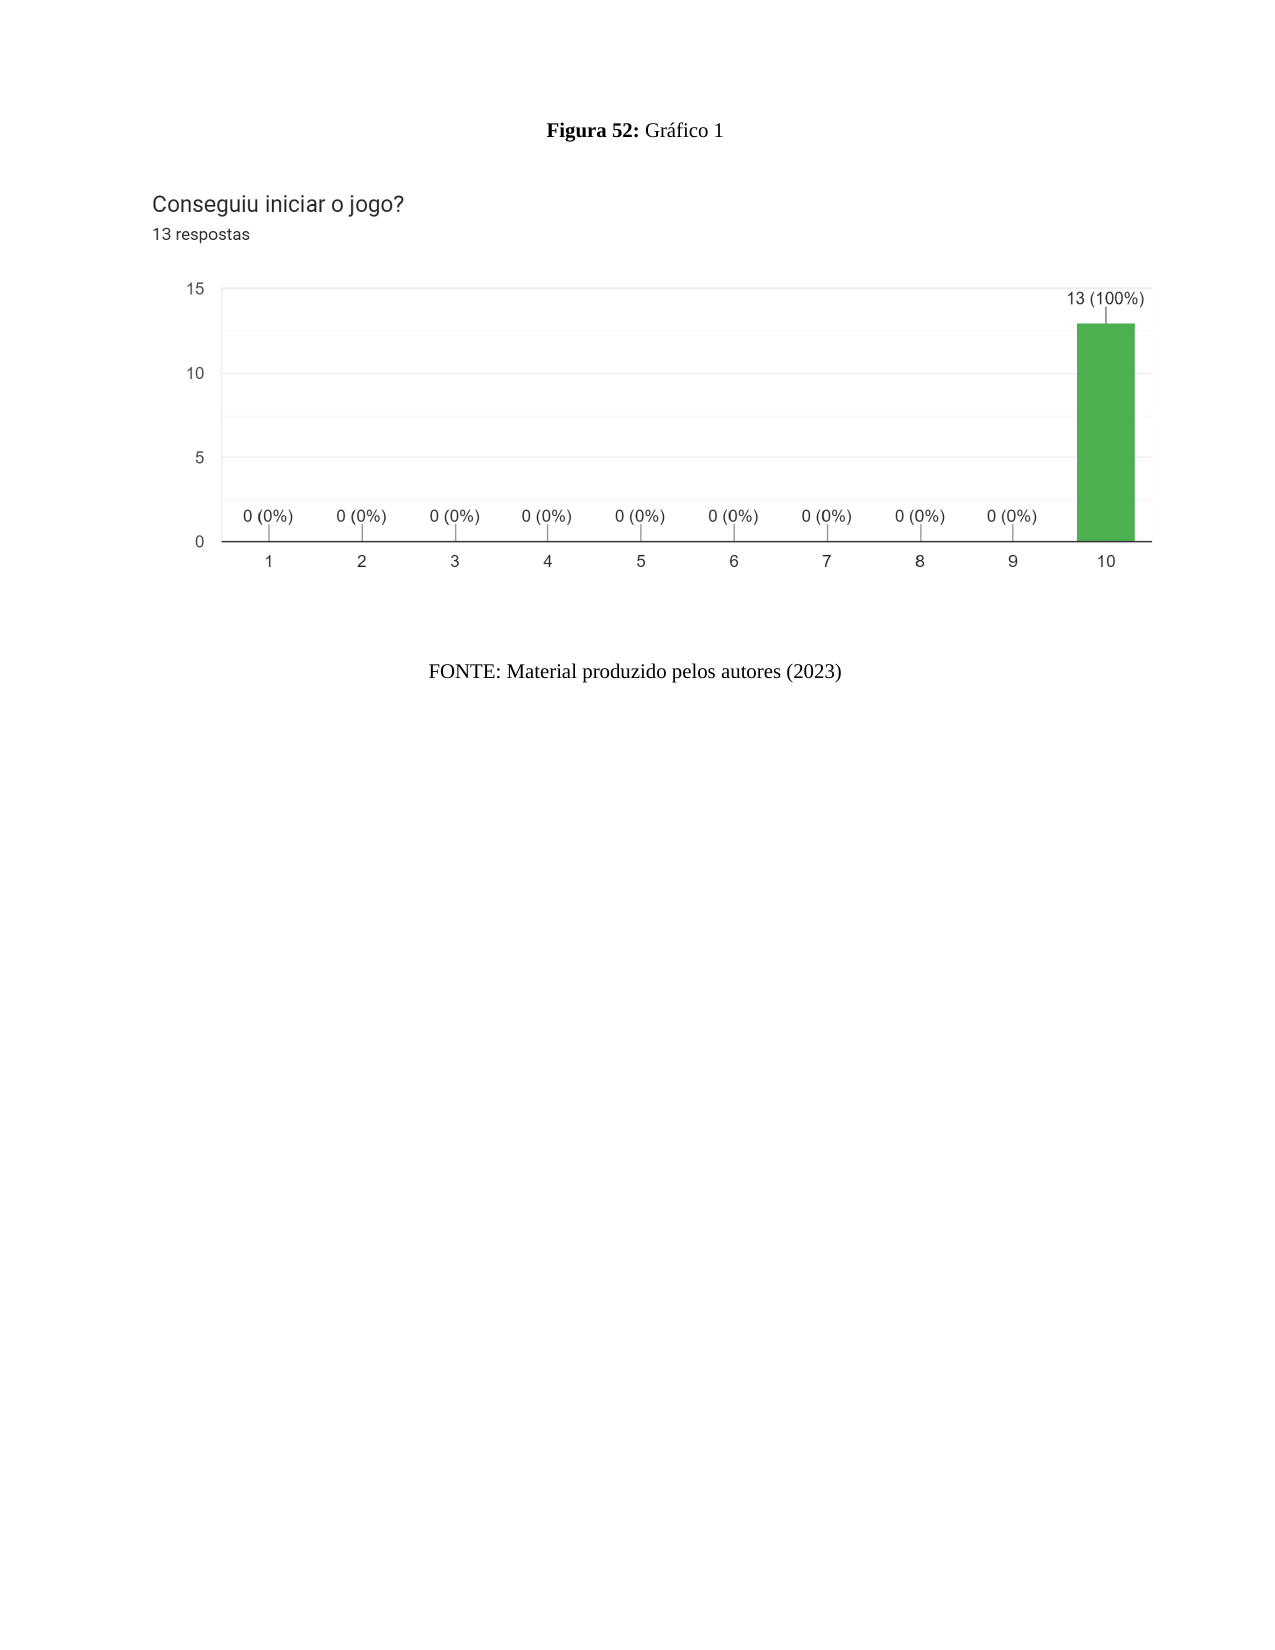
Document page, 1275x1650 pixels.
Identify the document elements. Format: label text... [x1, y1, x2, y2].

text Figura 52: Gráfico 1FONTE: Material produzido pelos autores (2023) [118, 647, 1152, 683]
text Figura 52: Gráfico 1FONTE: Material produzido pelos autores (2023) [118, 118, 1152, 155]
picture [118, 155, 1153, 647]
